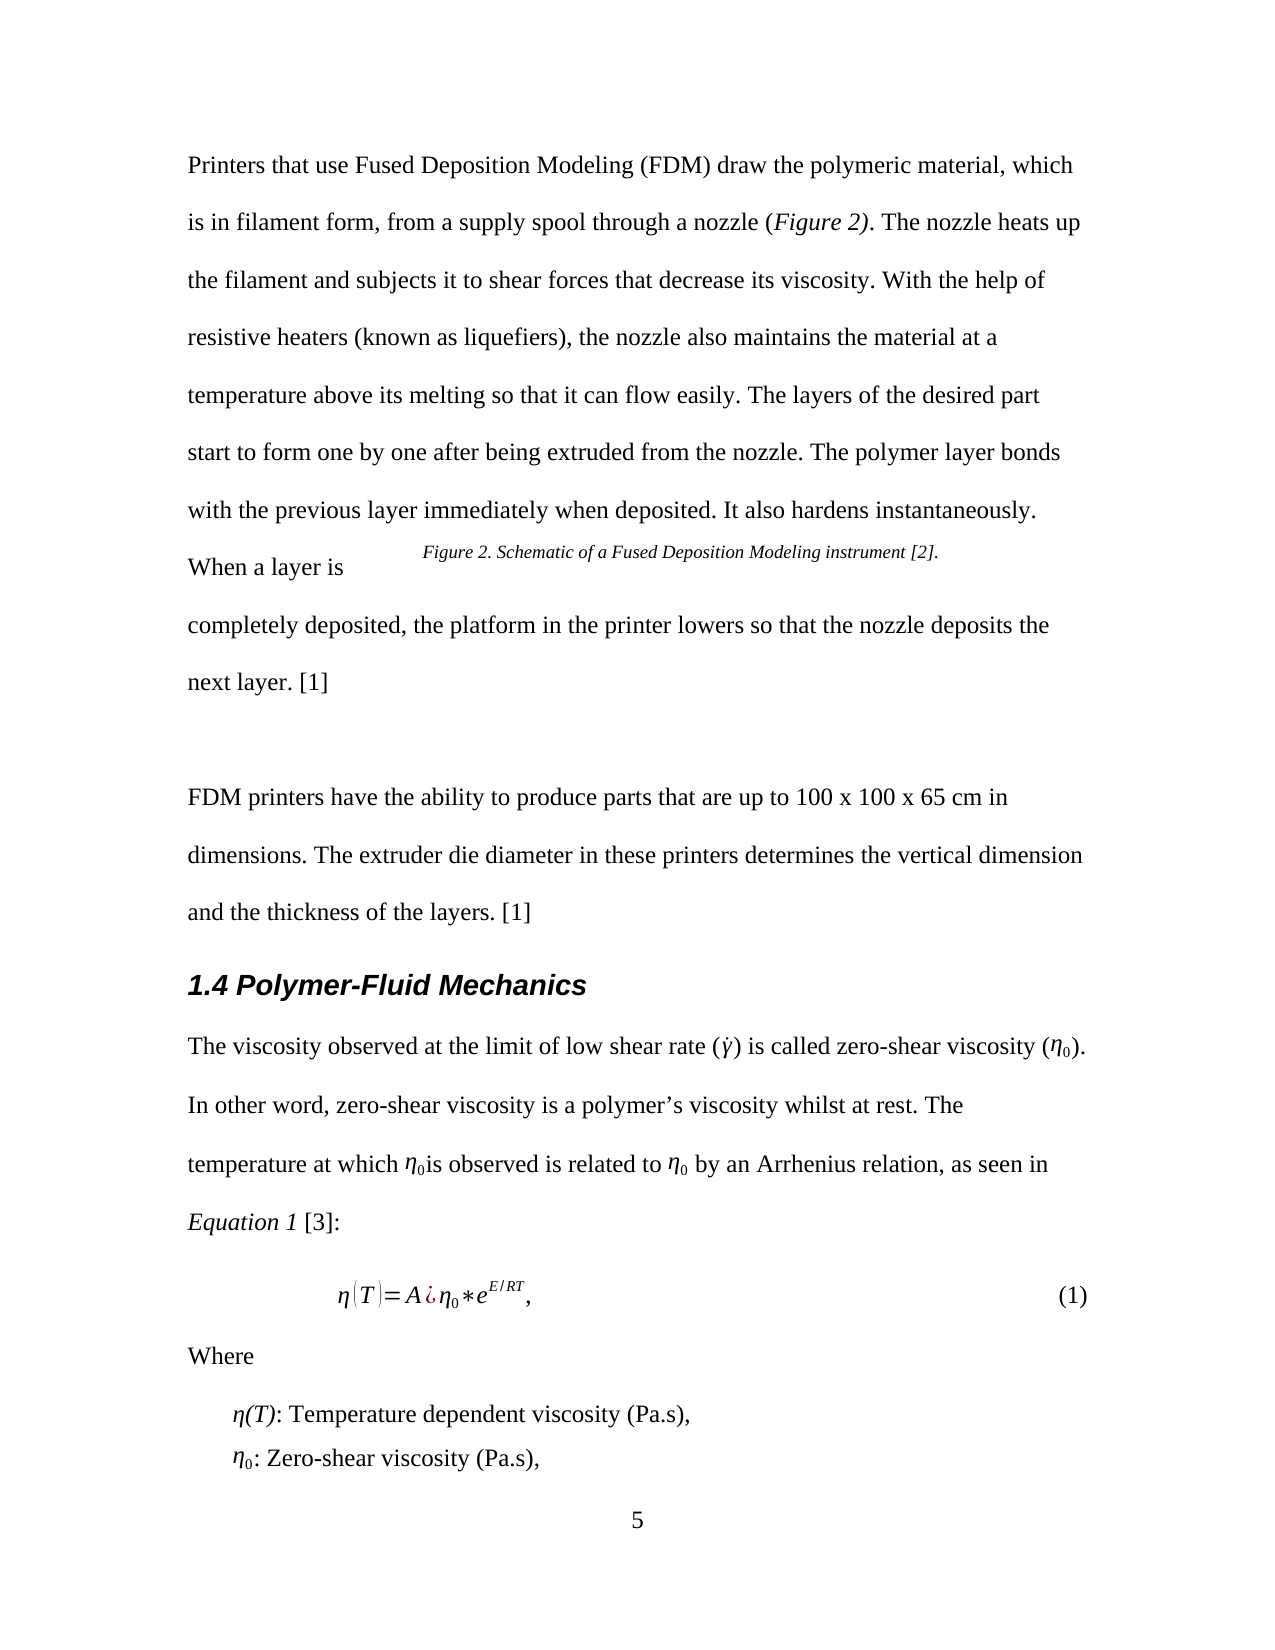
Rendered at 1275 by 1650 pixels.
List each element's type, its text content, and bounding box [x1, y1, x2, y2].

text : Zero-shear viscosity (Pa.s), [232, 1442, 1087, 1473]
text , (1) [187, 1277, 1087, 1312]
text η(T): Temperature dependent viscosity (Pa.s), [232, 1399, 1087, 1427]
text FDM printers have the ability to produce parts that are up to 100 x 100 x 65 cm in dimensions. The extruder die diameter in these printers determines the vertical dimension and the thickness of the layers. [1] [187, 782, 1087, 926]
text Printers that use Fused Deposition Modeling (FDM) draw the polymeric material, which is in filament form, from a supply spool through a nozzle (Figure 2). The nozzle heats up the filament and subjects it to shear forces that decrease its viscosity. With the help of resistive heaters (known as liquefiers), the nozzle also maintains the material at a temperature above its melting so that it can flow easily. The layers of the desired part start to form one by one after being extruded from the nozzle. The polymer layer bonds with the previous layer immediately when deposited. It also hardens instantaneously. When a layer is completely deposited, the platform in the printer lowers so that the nozzle deposits the next layer. [1] [187, 150, 1087, 754]
subtitle 1.4 Polymer-Fluid Mechanics The viscosity observed at the limit of low shear rate () is called zero-shear viscosity (). In other word, zero-shear viscosity is a polymer’s viscosity whilst at rest. The temperature at which is observed is related to by an Arrhenius relation, as seen in Equation 1 [3]: [187, 967, 1087, 1236]
text Where [187, 1341, 1087, 1370]
